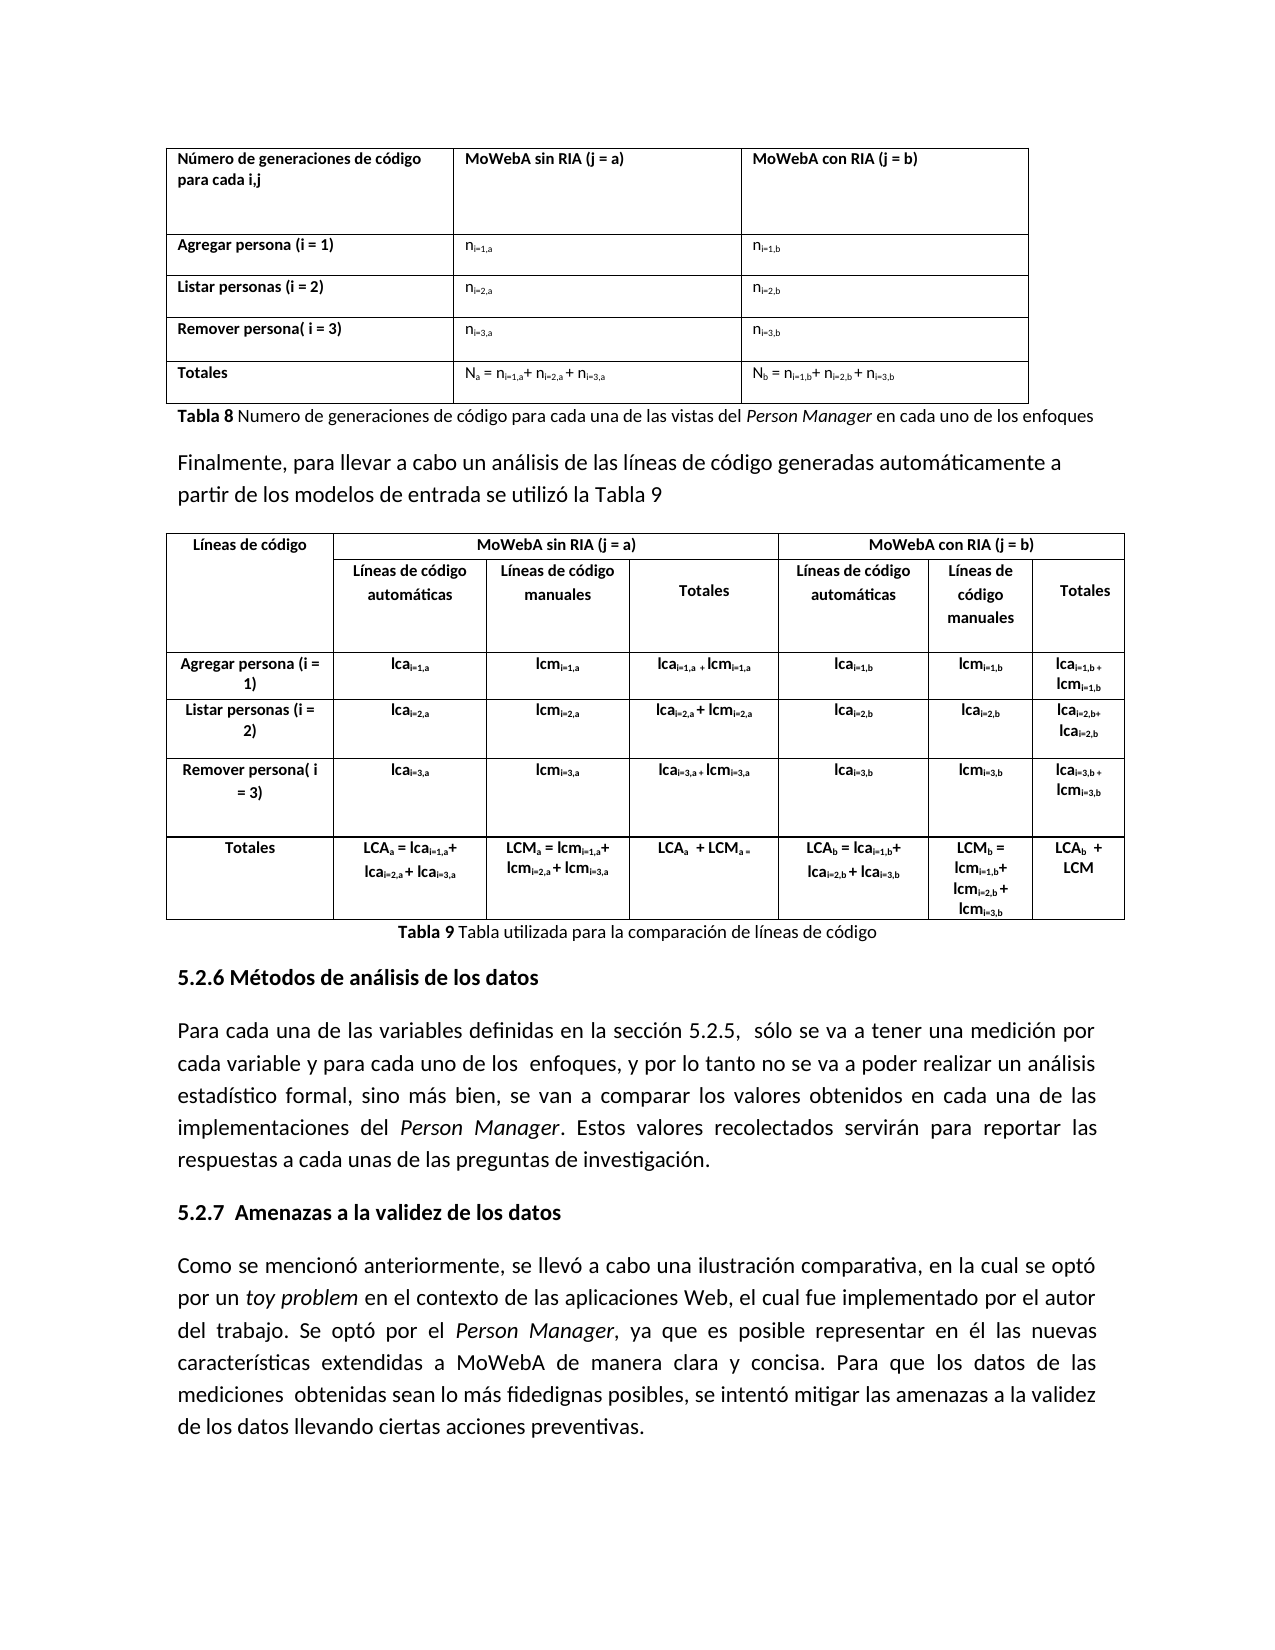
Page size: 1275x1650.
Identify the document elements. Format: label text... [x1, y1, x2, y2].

table_cell Totales [630, 560, 778, 652]
table_cell lcmi=1,a [487, 653, 629, 699]
table_header MoWebA sin RIA (j = a) [454, 149, 741, 233]
table_cell lcai=2,b [929, 700, 1032, 758]
table_cell lcai=3,b + lcmi=3,b [1033, 759, 1124, 836]
table_cell Remover persona( i = 3) [167, 318, 453, 361]
table_cell Totales [1033, 560, 1124, 652]
table_cell Totales [167, 838, 333, 919]
text Para cada una de las variables definidas en la sección 5.2.5, sólo se va a tener una medición por cada variable y para cada uno de los enfoques, y por lo tanto no se va a poder realizar un análisis estadístico formal, sino más bien, se van a comparar los valores obtenidos en cada una de las implementaciones del Person Manager. Estos valores recolectados servirán para reportar las respuestas a cada unas de las preguntas de investigación. [177, 1017, 1098, 1173]
table_cell lcai=3,a [334, 759, 486, 836]
table_cell Remover persona( i = 3) [167, 759, 333, 836]
table_cell lcai=2,a [334, 700, 486, 758]
table_cell lcai=1,b + lcmi=1,b [1033, 653, 1124, 699]
table_cell ni=3,b [742, 318, 1028, 361]
table_cell lcai=1,b [779, 653, 928, 699]
table_cell ni=2,b [742, 276, 1028, 317]
table_cell Líneas de código automáticas [779, 560, 928, 652]
text Como se mencionó anteriormente, se llevó a cabo una ilustración comparativa, en la cual se optó por un toy problem en el contexto de las aplicaciones Web, el cual fue implementado por el autor del trabajo. Se optó por el Person Manager, ya que es posible representar en él las nuevas características extendidas a MoWebA de manera clara y concisa. Para que los datos de las mediciones obtenidas sean lo más fidedignas posibles, se intentó mitigar las amenazas a la validez de los datos llevando ciertas acciones preventivas. [177, 1251, 1098, 1440]
table_cell ni=1,b [742, 235, 1028, 275]
table_cell lcai=1,a + lcmi=1,a [630, 653, 778, 699]
table_cell LCAa = lcai=1,a+ lcai=2,a + lcai=3,a [334, 838, 486, 919]
table_cell LCAb + LCM [1033, 838, 1124, 919]
table_cell lcmi=2,a [487, 700, 629, 758]
table_cell lcai=2,b+ lcai=2,b [1033, 700, 1124, 758]
table_cell LCAa + LCMa = [630, 838, 778, 919]
table_cell lcai=2,a + lcmi=2,a [630, 700, 778, 758]
table_cell Líneas de código manuales [929, 560, 1032, 652]
text 5.2.7 Amenazas a la validez de los datos [177, 1198, 1098, 1226]
table_cell ni=2,a [454, 276, 741, 317]
table_cell LCMb = lcmi=1,b+ lcmi=2,b + lcmi=3,b [929, 838, 1032, 919]
table_cell lcmi=3,a [487, 759, 629, 836]
table_cell Agregar persona (i = 1) [167, 653, 333, 699]
text 5.2.6 Métodos de análisis de los datos [177, 963, 1098, 992]
table_header Líneas de código [167, 534, 333, 652]
table_cell lcmi=3,b [929, 759, 1032, 836]
table_cell lcai=3,a + lcmi=3,a [630, 759, 778, 836]
table_header Número de generaciones de código para cada i,j [167, 149, 453, 233]
table_cell Agregar persona (i = 1) [167, 235, 453, 275]
table_cell LCMa = lcmi=1,a+ lcmi=2,a + lcmi=3,a [487, 838, 629, 919]
table_cell lcai=3,b [779, 759, 928, 836]
table_cell Líneas de código manuales [487, 560, 629, 652]
table_cell Nb = ni=1,b+ ni=2,b + ni=3,b [742, 362, 1028, 403]
table_cell lcai=2,b [779, 700, 928, 758]
table_cell Líneas de código automáticas [334, 560, 486, 652]
table_cell LCAb = lcai=1,b+ lcai=2,b + lcai=3,b [779, 838, 928, 919]
table_cell ni=3,a [454, 318, 741, 361]
table_cell ni=1,a [454, 235, 741, 275]
table_cell Na = ni=1,a+ ni=2,a + ni=3,a [454, 362, 741, 403]
table_cell Listar personas (i = 2) [167, 276, 453, 317]
table_cell lcai=1,a [334, 653, 486, 699]
table_cell Totales [167, 362, 453, 403]
table_header MoWebA sin RIA (j = a) [334, 534, 778, 559]
table_header MoWebA con RIA (j = b) [742, 149, 1028, 233]
table_cell Listar personas (i = 2) [167, 700, 333, 758]
table_header MoWebA con RIA (j = b) [779, 534, 1124, 559]
table_cell lcmi=1,b [929, 653, 1032, 699]
